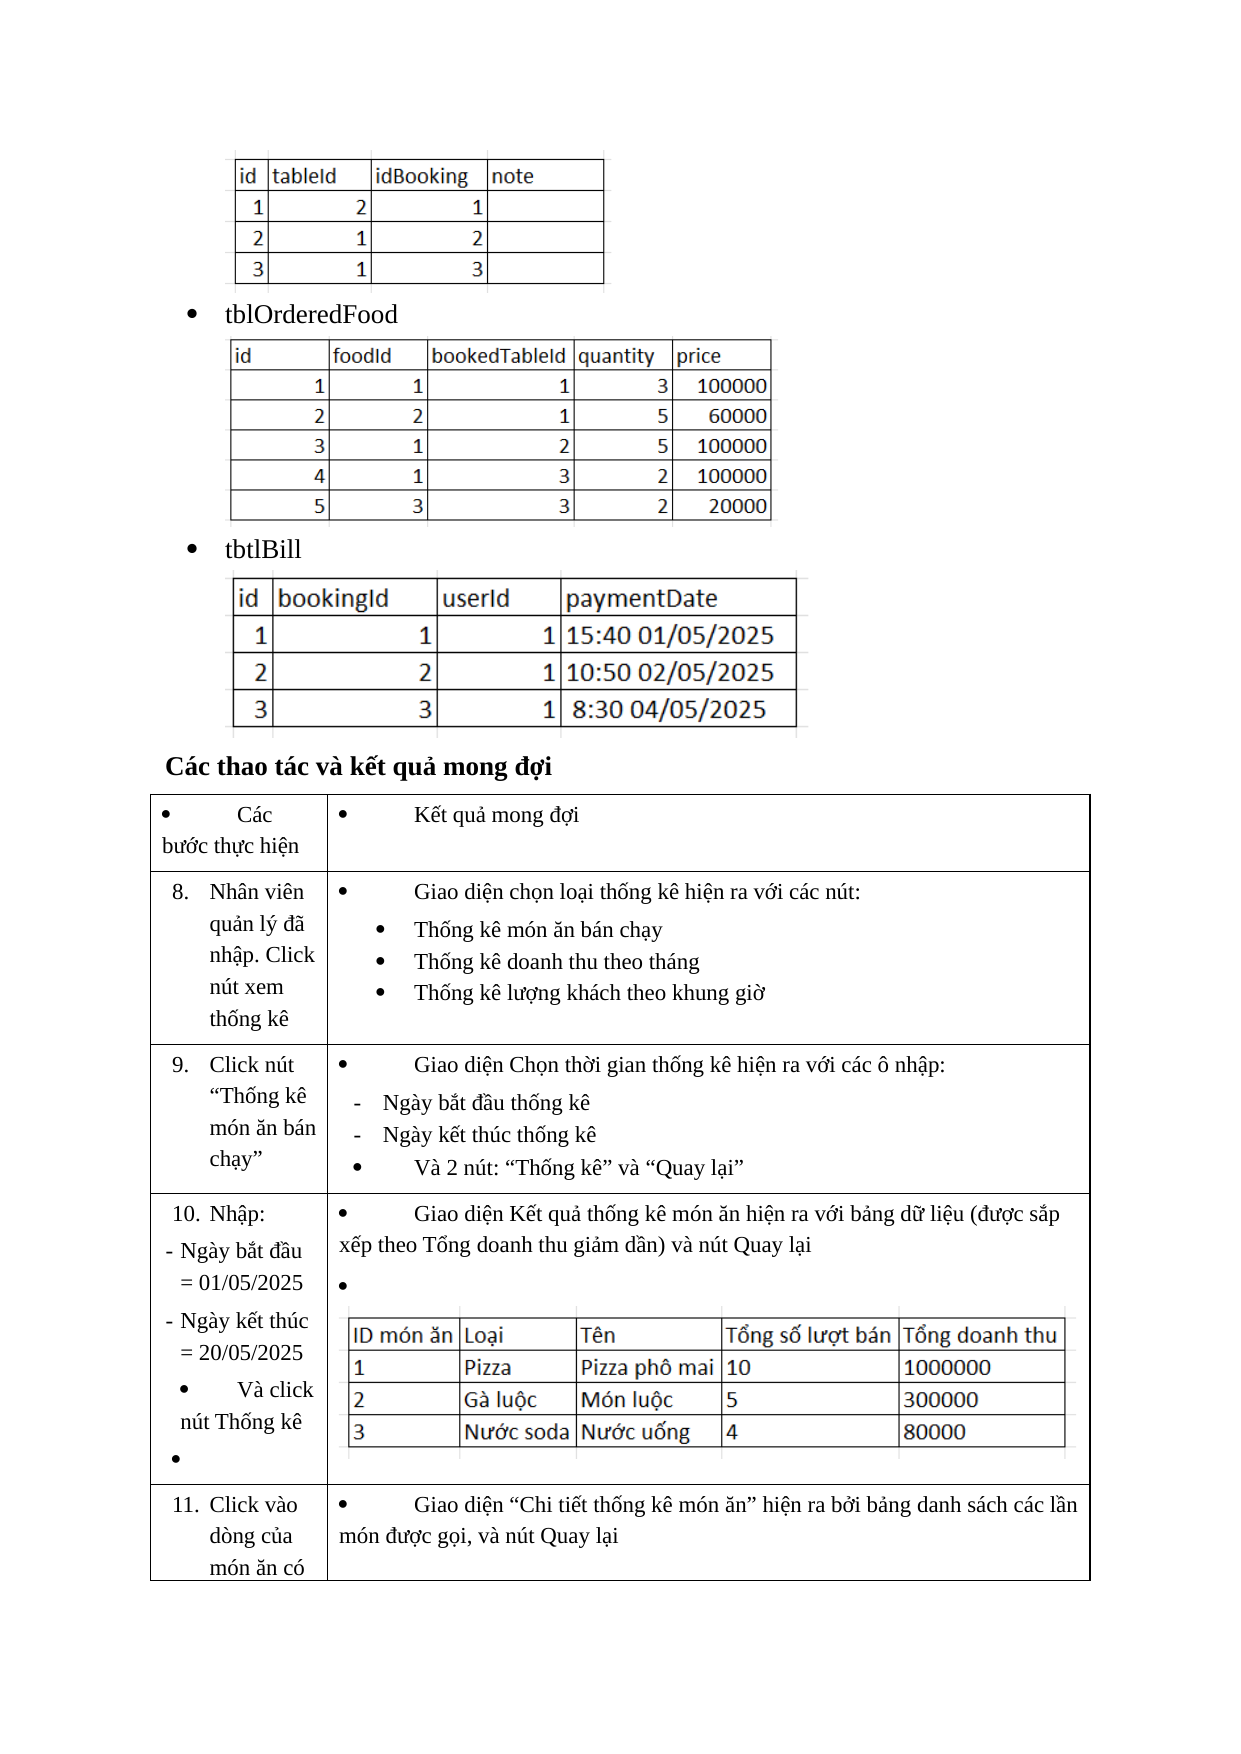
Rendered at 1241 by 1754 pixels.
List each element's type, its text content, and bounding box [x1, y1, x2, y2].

picture [338, 1306, 1077, 1459]
list tblOrderedFood [187, 298, 1090, 330]
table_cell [328, 1485, 1089, 1580]
table_header Các bước thực hiện [151, 795, 327, 871]
text Các thao tác và kết quả mong đợi [150, 750, 1090, 781]
table_cell Giao diện Kết quả thống kê món ăn hiện ra với bảng dữ liệu (được sắp xếp theo Tổng doanh thu giảm dần) và nút Quay lại [328, 1194, 1089, 1483]
table_cell Giao diện chọn loại thống kê hiện ra với các nút: Thống kê món ăn bán chạy Thống kê doanh thu theo tháng Thống kê lượng khách theo khung giờ [328, 872, 1089, 1043]
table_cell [151, 1485, 327, 1580]
table_cell Nhân viên quản lý đã nhập. Click nút xem thống kê [151, 872, 327, 1043]
table_cell Click nút “Thống kê món ăn bán chạy” [151, 1045, 327, 1192]
table_cell Giao diện Chọn thời gian thống kê hiện ra với các ô nhập: Ngày bắt đầu thống kê Ngày kết thúc thống kê Và 2 nút: “Thống kê” và “Quay lại” [328, 1045, 1089, 1192]
table_header Kết quả mong đợi [328, 795, 1089, 871]
picture [225, 570, 809, 738]
picture [225, 150, 612, 293]
picture [225, 336, 779, 527]
table_cell Nhập: Ngày bắt đầu = 01/05/2025 Ngày kết thúc = 20/05/2025 Và click nút Thống kê [151, 1194, 327, 1483]
list tbtlBill [187, 533, 1090, 564]
